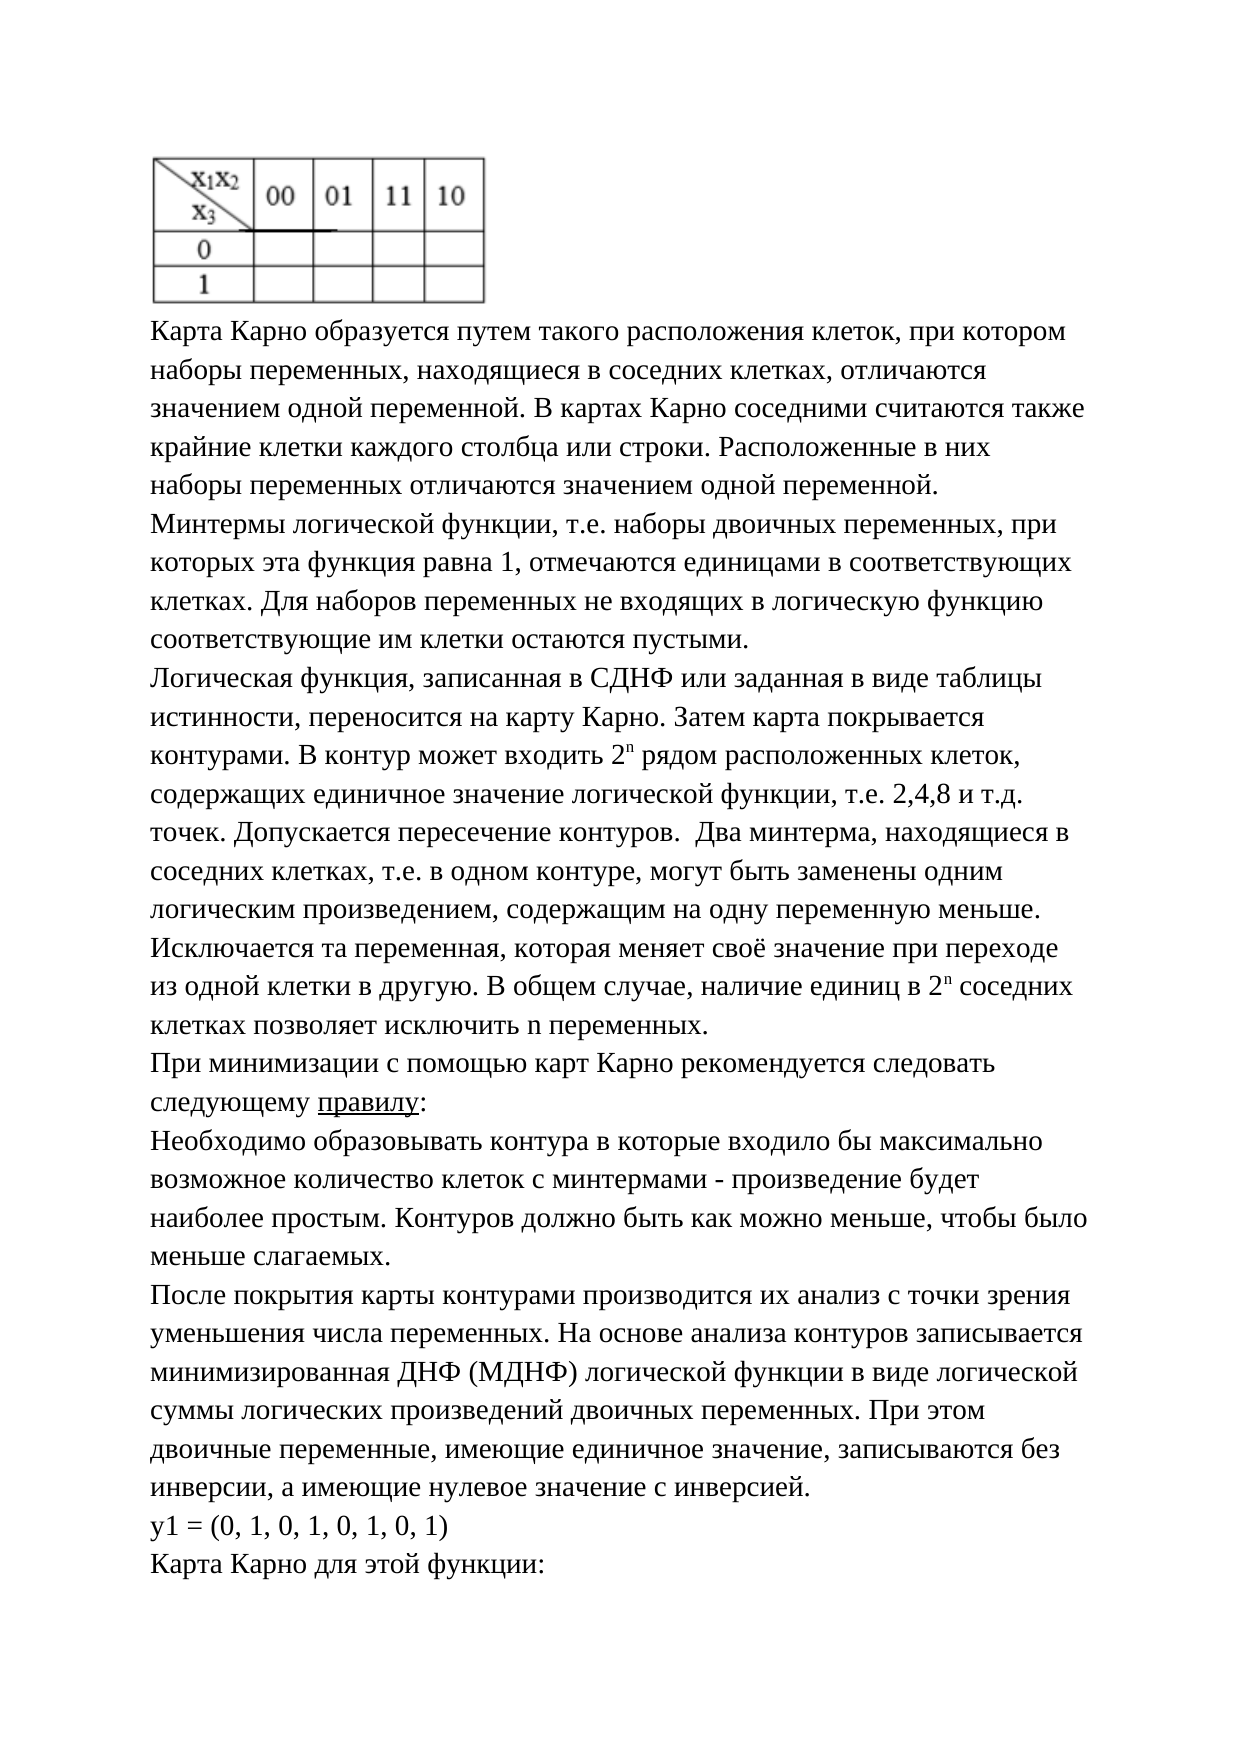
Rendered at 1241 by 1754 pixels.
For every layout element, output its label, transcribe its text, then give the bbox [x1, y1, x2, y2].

text Карта Карно для этой функции: [150, 1547, 1090, 1580]
text Карта Карно образуется путем такого расположения клеток, при котором наборы переменных, находящиеся в соседних клетках, отличаются значением одной переменной. В картах Карно соседними считаются также крайние клетки каждого столбца или строки. Расположенные в них наборы переменных отличаются значением одной переменной. [150, 313, 1090, 501]
text Минтермы логической функции, т.е. наборы двоичных переменных, при которых эта функция равна 1, отмечаются единицами в соответствующих клетках. Для наборов переменных не входящих в логическую функцию соответствующие им клетки остаются пустыми. [150, 506, 1090, 655]
text у1 = (0, 1, 0, 1, 0, 1, 0, 1) [150, 1508, 1090, 1542]
text Логическая функция, записанная в СДНФ или заданная в виде таблицы истинности, переносится на карту Карно. Затем карта покрывается контурами. В контур может входить 2n рядом расположенных клеток, содержащих единичное значение логической функции, т.е. 2,4,8 и т.д. точек. Допускается пересечение контуров. Два минтерма, находящиеся в соседних клетках, т.е. в одном контуре, могут быть заменены одним логическим произведением, содержащим на одну переменную меньше. Исключается та переменная, которая меняет своё значение при переходе из одной клетки в другую. В общем случае, наличие единиц в 2n соседних клетках позволяет исключить n переменных. [150, 660, 1090, 1041]
text После покрытия карты контурами производится их анализ с точки зрения уменьшения числа переменных. На основе анализа контуров записывается минимизированная ДНФ (МДНФ) логической функции в виде логической суммы логических произведений двоичных переменных. При этом двоичные переменные, имеющие единичное значение, записываются без инверсии, а имеющие нулевое значение с инверсией. [150, 1277, 1090, 1503]
text При минимизации с помощью карт Карно рекомендуется следовать следующему правилу: [150, 1046, 1090, 1118]
picture [150, 150, 491, 310]
text Необходимо образовывать контура в которые входило бы максимально возможное количество клеток с минтермами - произведение будет наиболее простым. Контуров должно быть как можно меньше, чтобы было меньше слагаемых. [150, 1123, 1090, 1272]
